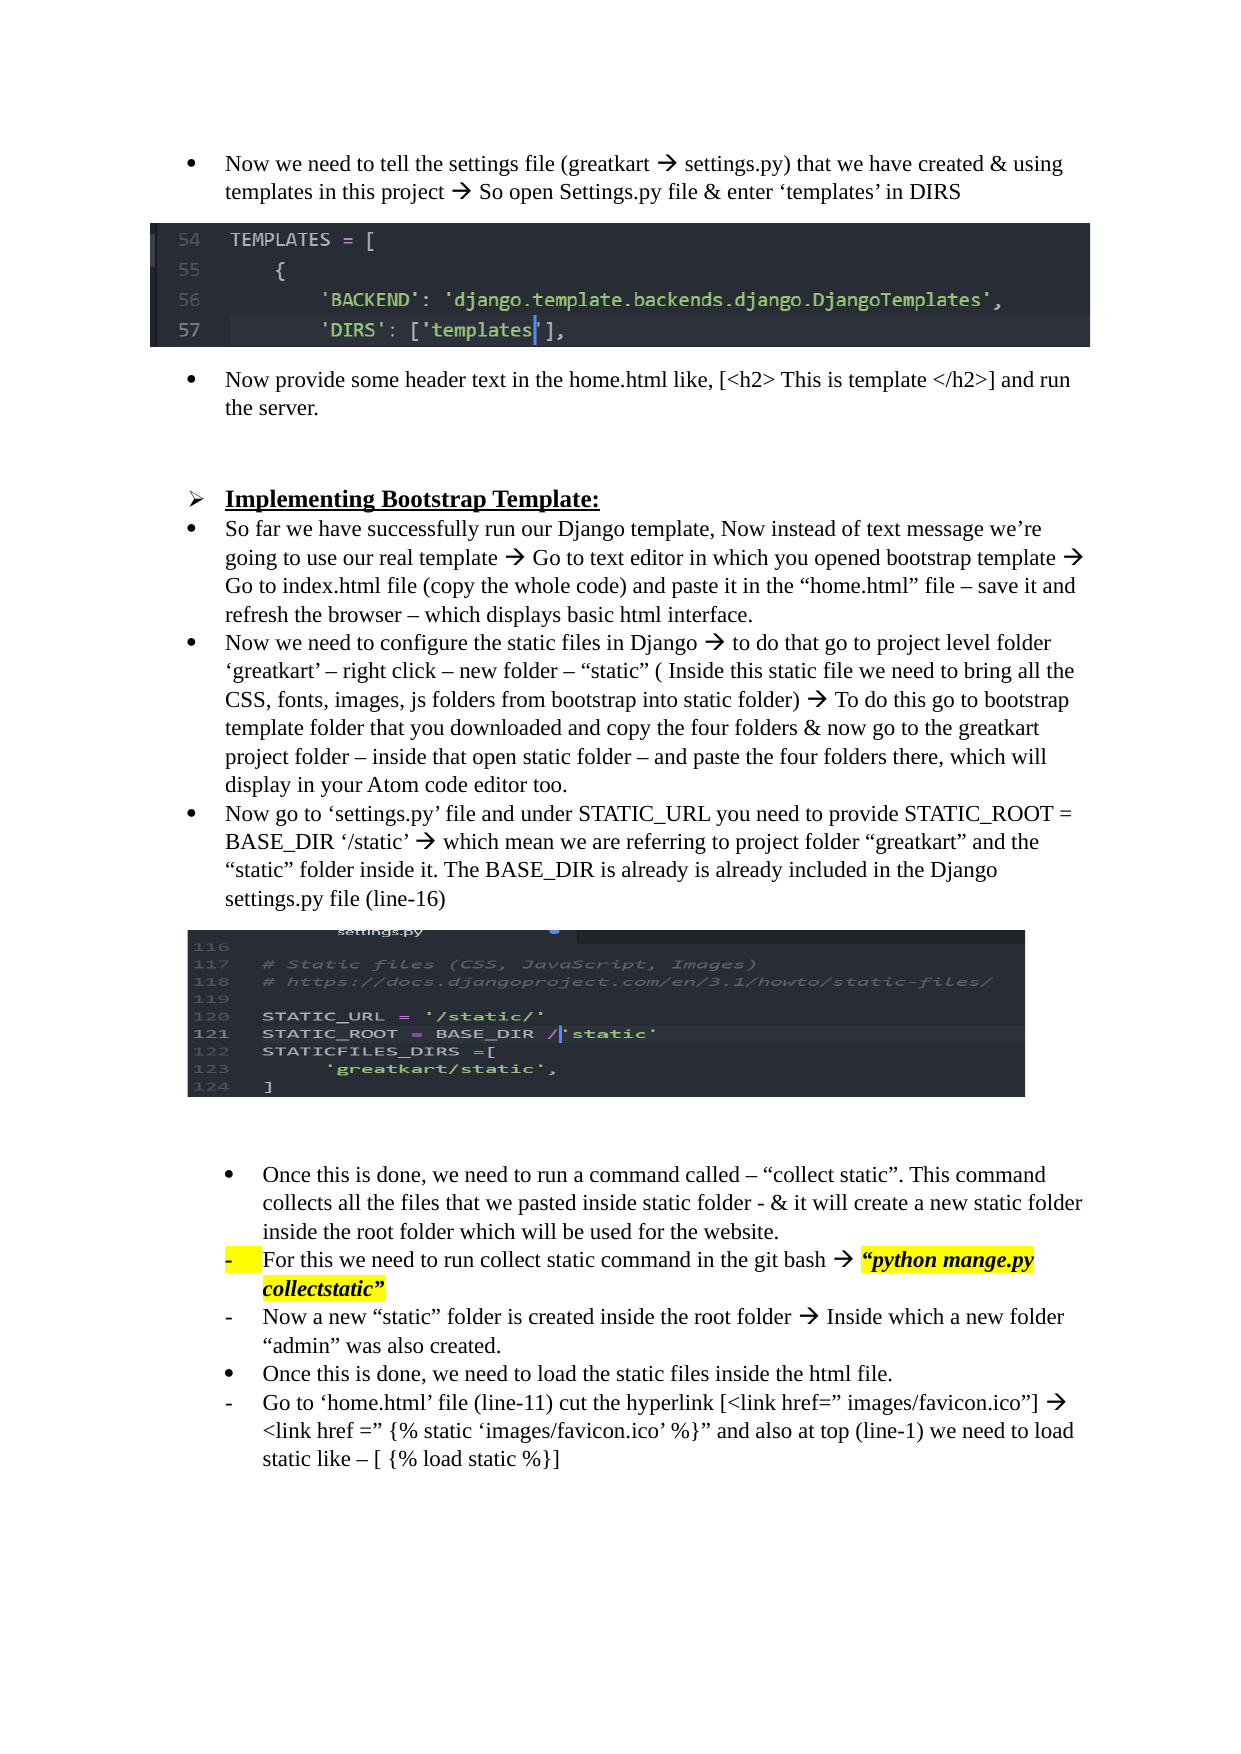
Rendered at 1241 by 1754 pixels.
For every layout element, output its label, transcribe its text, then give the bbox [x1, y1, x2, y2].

picture [187, 930, 1025, 1097]
picture [150, 223, 1091, 347]
list Go to ‘home.html’ file (line-11) cut the hyperlink [<link href=” images/favicon.ico”] <link href =” {% static ‘images/favicon.ico’ %}” and also at top (line-1) we need to load static like – [ {% load static %}] [225, 1388, 1090, 1472]
list Now we need to configure the static files in Django to do that go to project level folder ‘greatkart’ – right click – new folder – “static” ( Inside this static file we need to bring all the CSS, fonts, images, js folders from bootstrap into static folder) To do this go to bootstrap template folder that you downloaded and copy the four folders & now go to the greatkart project folder – inside that open static folder – and paste the four folders there, which will display in your Atom code editor too. [187, 629, 1090, 798]
list Now go to ‘settings.py’ file and under STATIC_URL you need to provide STATIC_ROOT = BASE_DIR ‘/static’ which mean we are referring to project folder “greatkart” and the “static” folder inside it. The BASE_DIR is already is already included in the Django settings.py file (line-16) [187, 800, 1090, 911]
list Now provide some header text in the home.html like, [<h2> This is template </h2>] and run the server. [187, 366, 1090, 420]
list Implementing Bootstrap Template: [187, 484, 1090, 513]
list Once this is done, we need to run a command called – “collect static”. This command collects all the files that we pasted inside static folder - & it will create a new static folder inside the root folder which will be used for the website. [225, 1161, 1090, 1244]
list Once this is done, we need to load the static files inside the html file. [225, 1360, 1090, 1386]
list Now we need to tell the settings file (greatkart settings.py) that we have created & using templates in this project So open Settings.py file & enter ‘templates’ in DIRS [187, 150, 1090, 205]
list Now a new “static” folder is created inside the root folder Inside which a new folder “admin” was also created. [225, 1303, 1090, 1358]
list For this we need to run collect static command in the git bash “python mange.py collectstatic” [225, 1246, 1090, 1301]
list So far we have successfully run our Django template, Now instead of text message we’re going to use our real template Go to text editor in which you opened bootstrap template Go to index.html file (copy the whole code) and paste it in the “home.html” file – save it and refresh the browser – which displays basic html interface. [187, 515, 1090, 627]
